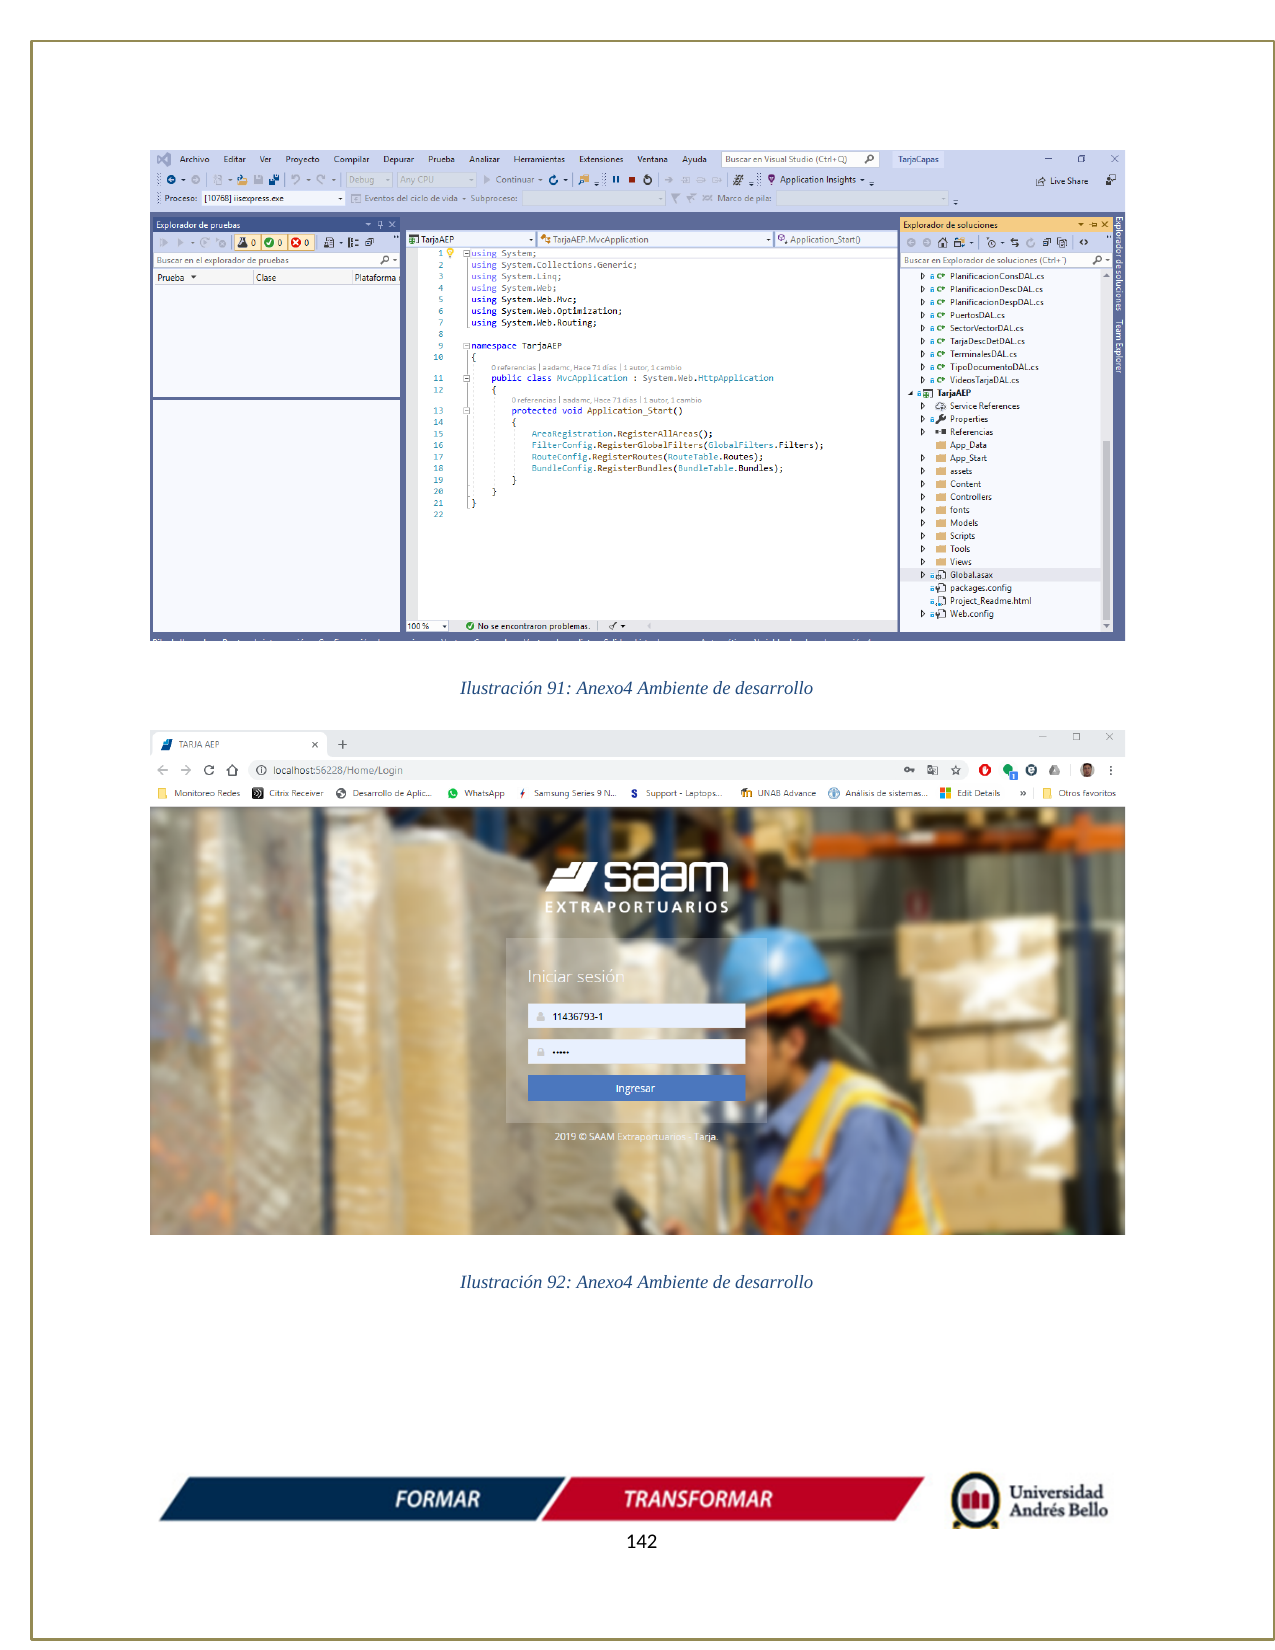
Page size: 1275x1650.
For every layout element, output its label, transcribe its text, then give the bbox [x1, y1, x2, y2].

text Ilustración 91: Anexo4 Ambiente de desarrollo [150, 677, 1125, 698]
text Ilustración 92: Anexo4 Ambiente de desarrollo [150, 1271, 1125, 1292]
picture [157, 1468, 1133, 1529]
picture [150, 150, 1125, 641]
picture [150, 730, 1125, 1235]
